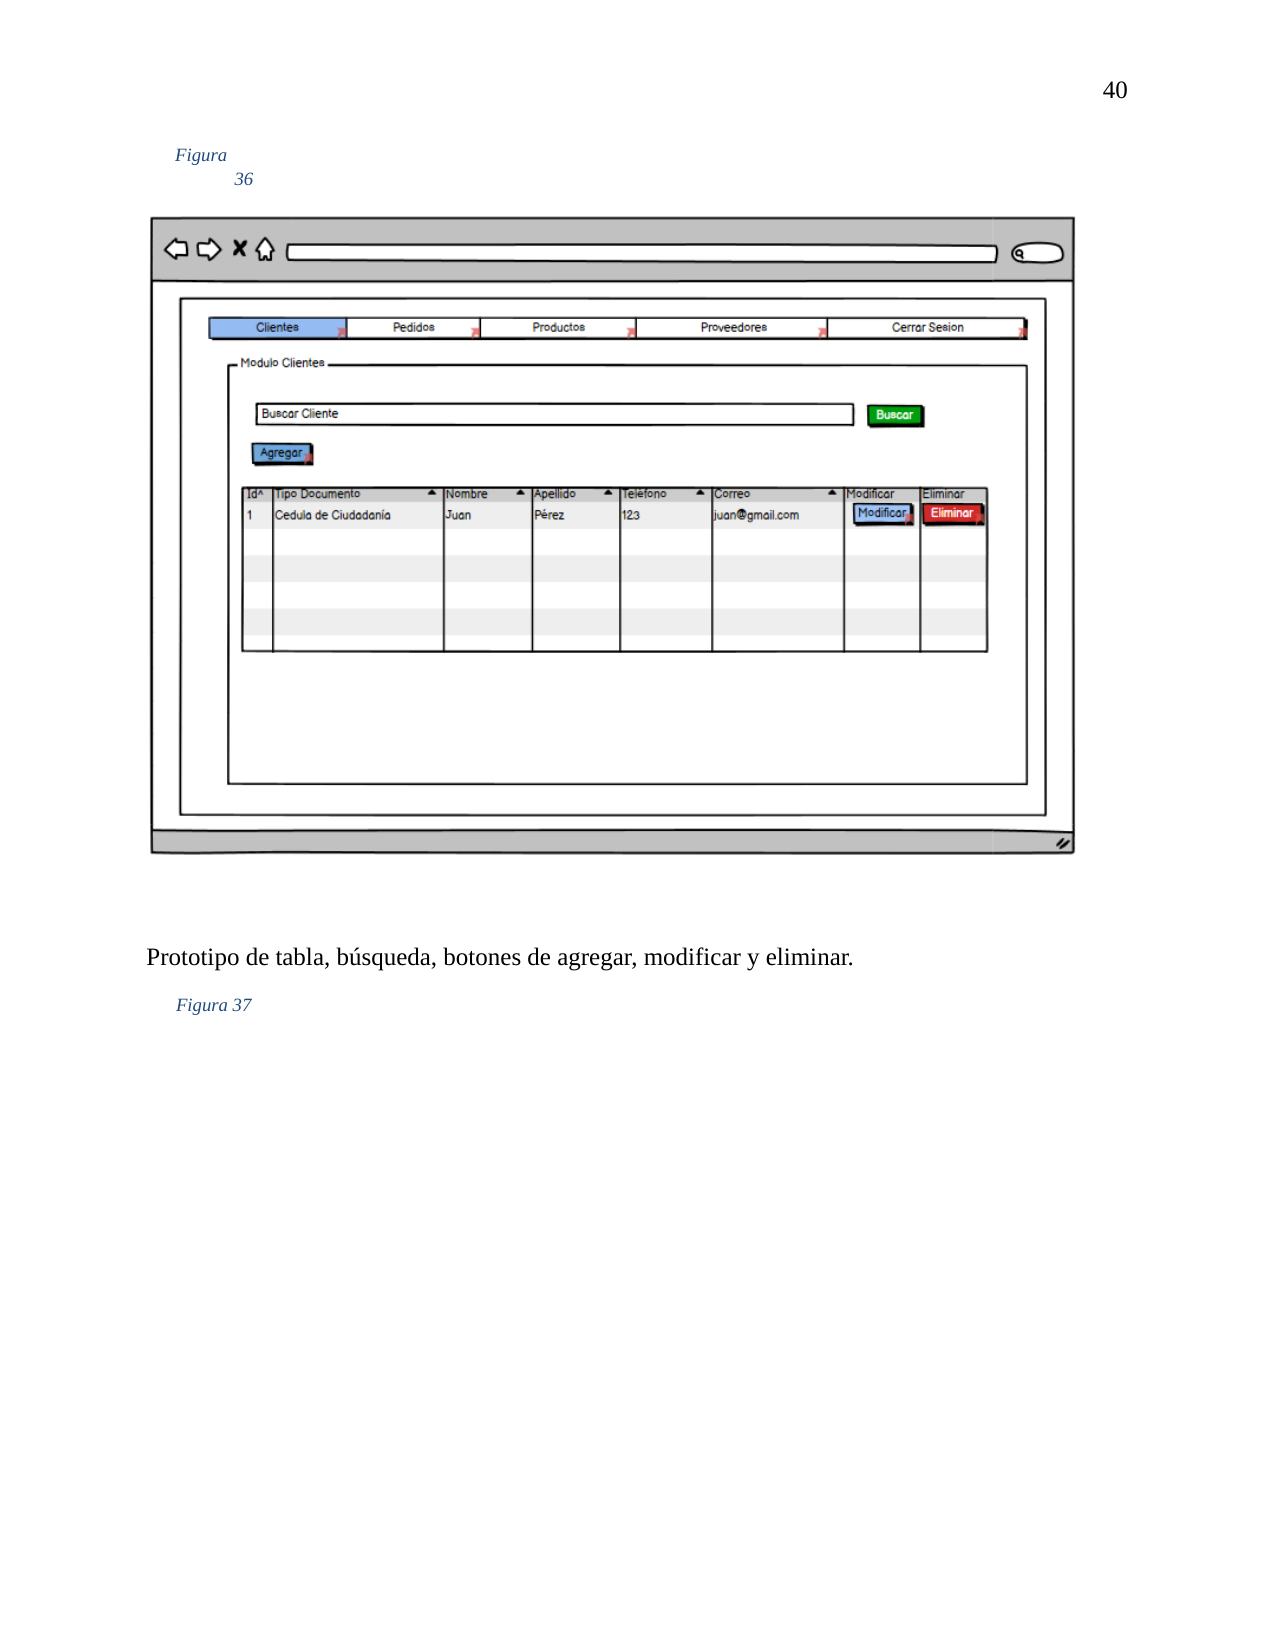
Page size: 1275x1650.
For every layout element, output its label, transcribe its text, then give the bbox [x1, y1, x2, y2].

text 36 [234, 168, 1080, 189]
text Figura 37 [176, 993, 1080, 1015]
picture [147, 208, 1080, 863]
text Prototipo de tabla, búsqueda, botones de agregar, modificar y eliminar. [146, 942, 1080, 971]
